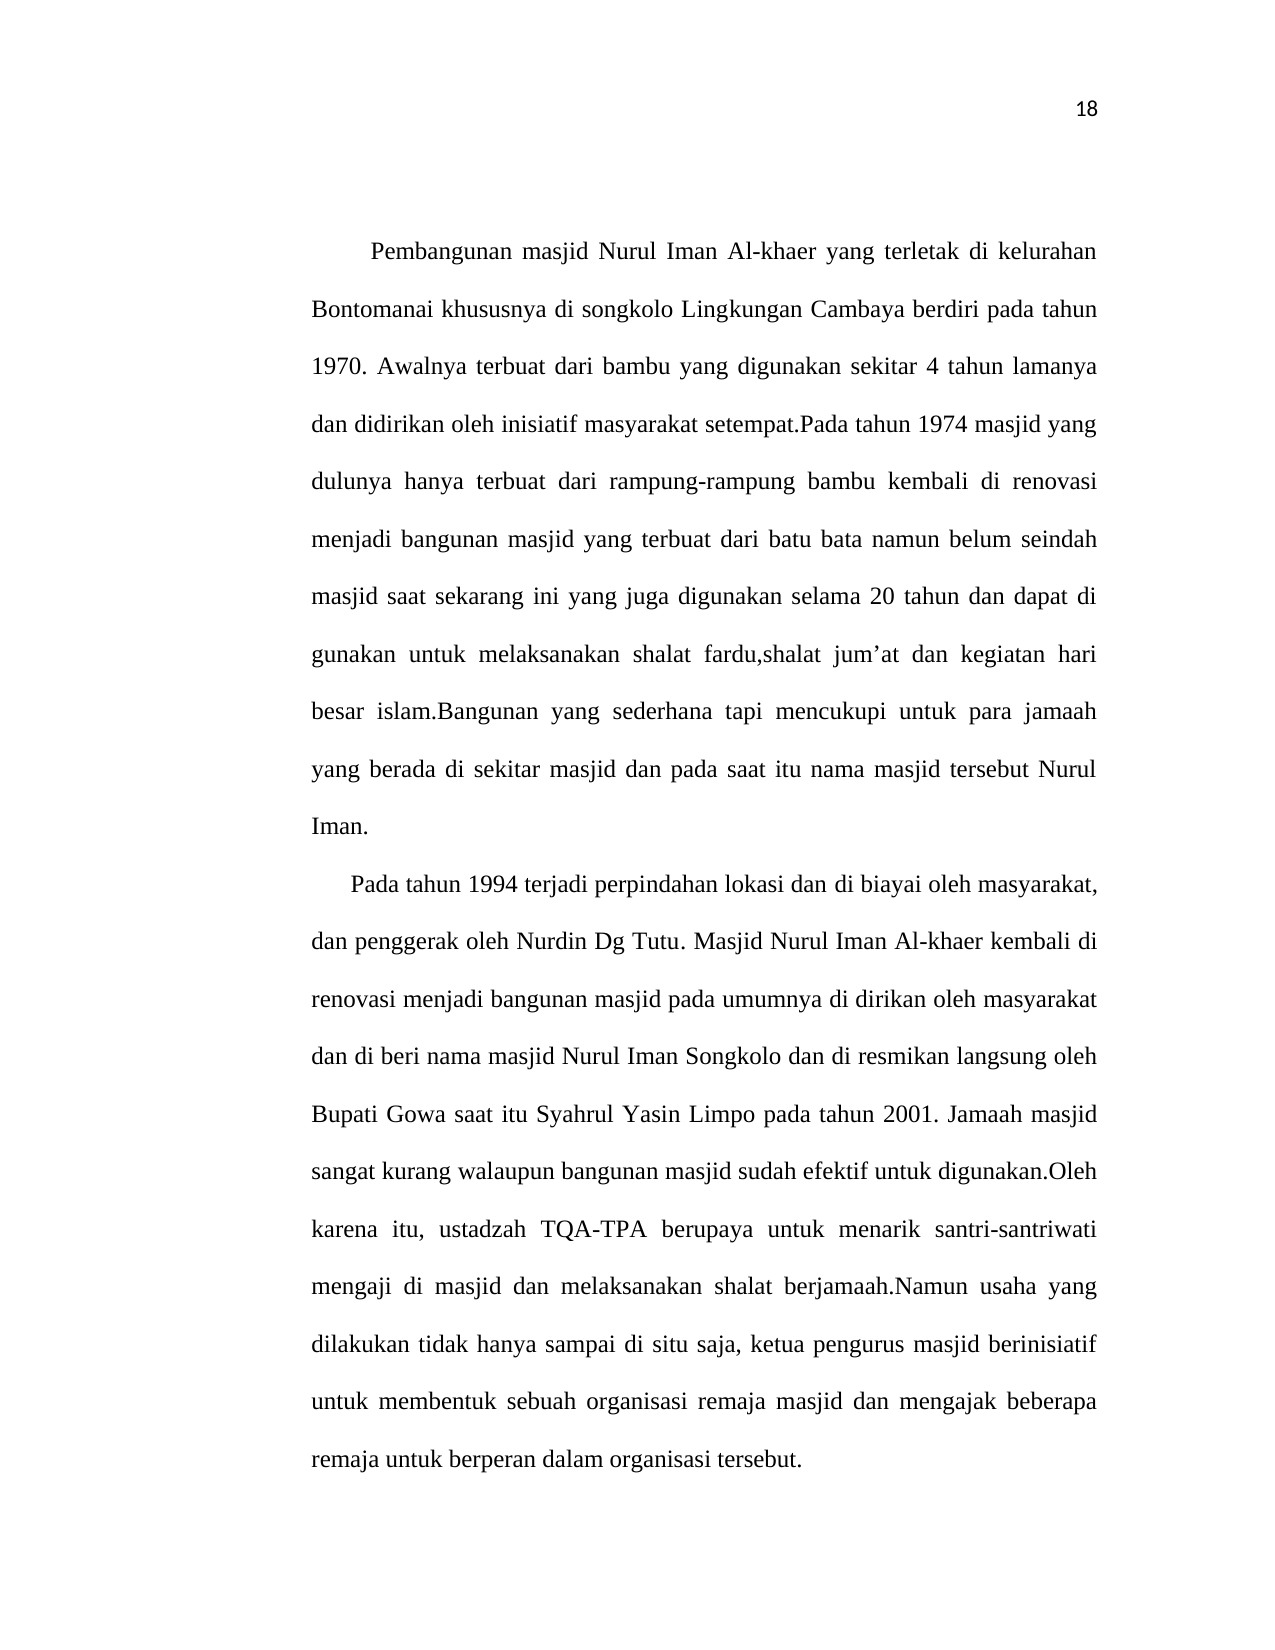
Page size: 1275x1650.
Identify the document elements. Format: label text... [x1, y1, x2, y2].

list Pembangunan masjid Nurul Iman Al-khaer yang terletak di kelurahan Bontomanai khususnya di songkolo Lingkungan Cambaya berdiri pada tahun 1970. Awalnya terbuat dari bambu yang digunakan sekitar 4 tahun lamanya dan didirikan oleh inisiatif masyarakat setempat.Pada tahun 1974 masjid yang dulunya hanya terbuat dari rampung-rampung bambu kembali di renovasi menjadi bangunan masjid yang terbuat dari batu bata namun belum seindah masjid saat sekarang ini yang juga digunakan selama 20 tahun dan dapat di gunakan untuk melaksanakan shalat fardu,shalat jum’at dan kegiatan hari besar islam.Bangunan yang sederhana tapi mencukupi untuk para jamaah yang berada di sekitar masjid dan pada saat itu nama masjid tersebut Nurul Iman. [311, 236, 1098, 840]
list Pada tahun 1994 terjadi perpindahan lokasi dan di biayai oleh masyarakat, dan penggerak oleh Nurdin Dg Tutu. Masjid Nurul Iman Al-khaer kembali di renovasi menjadi bangunan masjid pada umumnya di dirikan oleh masyarakat dan di beri nama masjid Nurul Iman Songkolo dan di resmikan langsung oleh Bupati Gowa saat itu Syahrul Yasin Limpo pada tahun 2001. Jamaah masjid sangat kurang walaupun bangunan masjid sudah efektif untuk digunakan.Oleh karena itu, ustadzah TQA-TPA berupaya untuk menarik santri-santriwati mengaji di masjid dan melaksanakan shalat berjamaah.Namun usaha yang dilakukan tidak hanya sampai di situ saja, ketua pengurus masjid berinisiatif untuk membentuk sebuah organisasi remaja masjid dan mengajak beberapa remaja untuk berperan dalam organisasi tersebut. [311, 869, 1098, 1472]
